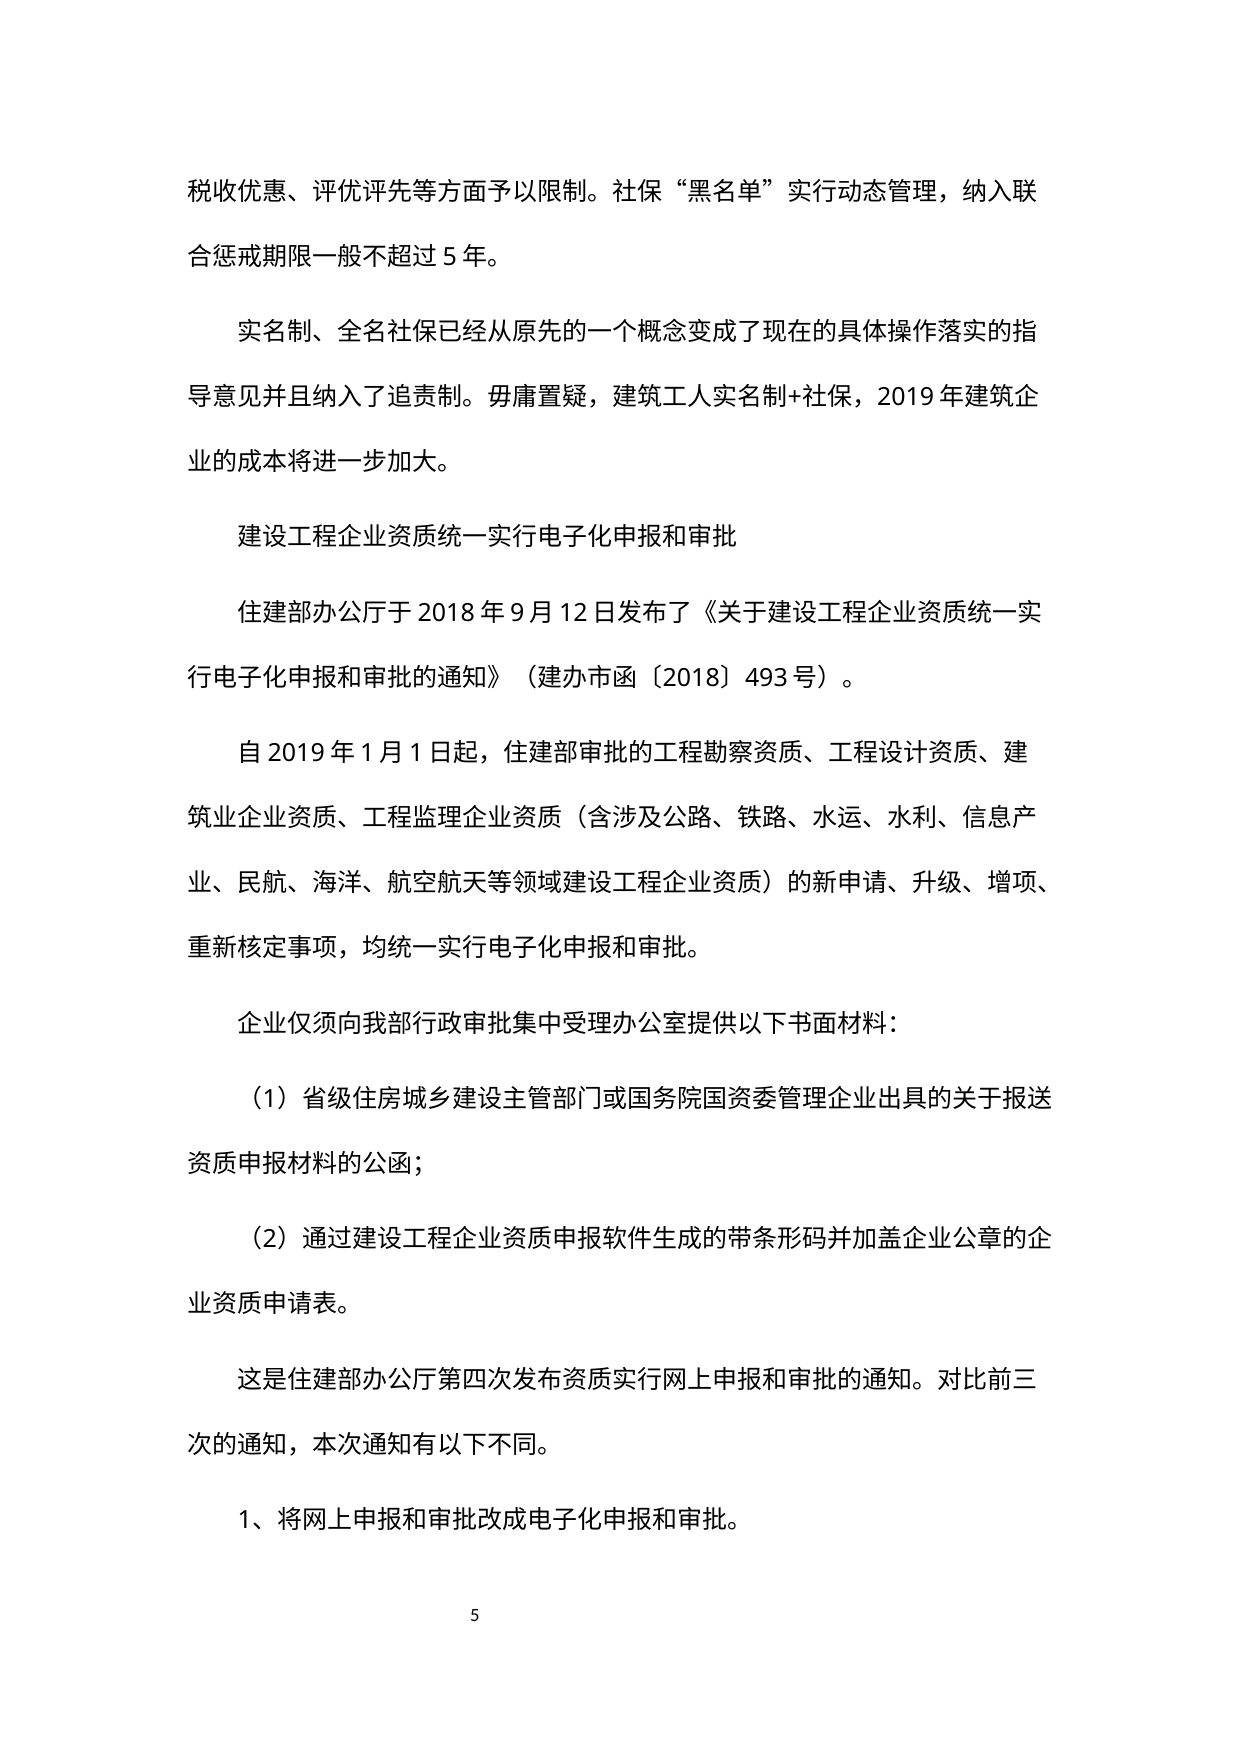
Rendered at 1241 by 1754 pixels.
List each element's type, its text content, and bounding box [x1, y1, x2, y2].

text （1）省级住房城乡建设主管部门或国务院国资委管理企业出具的关于报送资质申报材料的公函； [187, 1064, 1053, 1194]
text 企业仅须向我部行政审批集中受理办公室提供以下书面材料： [187, 989, 1053, 1054]
text （2）通过建设工程企业资质申报软件生成的带条形码并加盖企业公章的企业资质申请表。 [187, 1204, 1053, 1334]
text 1、将网上申报和审批改成电子化申报和审批。 [187, 1485, 1053, 1550]
text 自2019年1月1日起，住建部审批的工程勘察资质、工程设计资质、建筑业企业资质、工程监理企业资质（含涉及公路、铁路、水运、水利、信息产业、民航、海洋、航空航天等领域建设工程企业资质）的新申请、升级、增项、重新核定事项，均统一实行电子化申报和审批。 [187, 718, 1053, 978]
text 这是住建部办公厅第四次发布资质实行网上申报和审批的通知。对比前三次的通知，本次通知有以下不同。 [187, 1345, 1053, 1475]
text 实名制、全名社保已经从原先的一个概念变成了现在的具体操作落实的指导意见并且纳入了追责制。毋庸置疑，建筑工人实名制+社保，2019年建筑企业的成本将进一步加大。 [187, 297, 1053, 492]
text 建设工程企业资质统一实行电子化申报和审批 [187, 502, 1053, 567]
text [187, 157, 1053, 287]
text 住建部办公厅于2018年9月12日发布了《关于建设工程企业资质统一实行电子化申报和审批的通知》（建办市函〔2018〕493号）。 [187, 578, 1053, 708]
